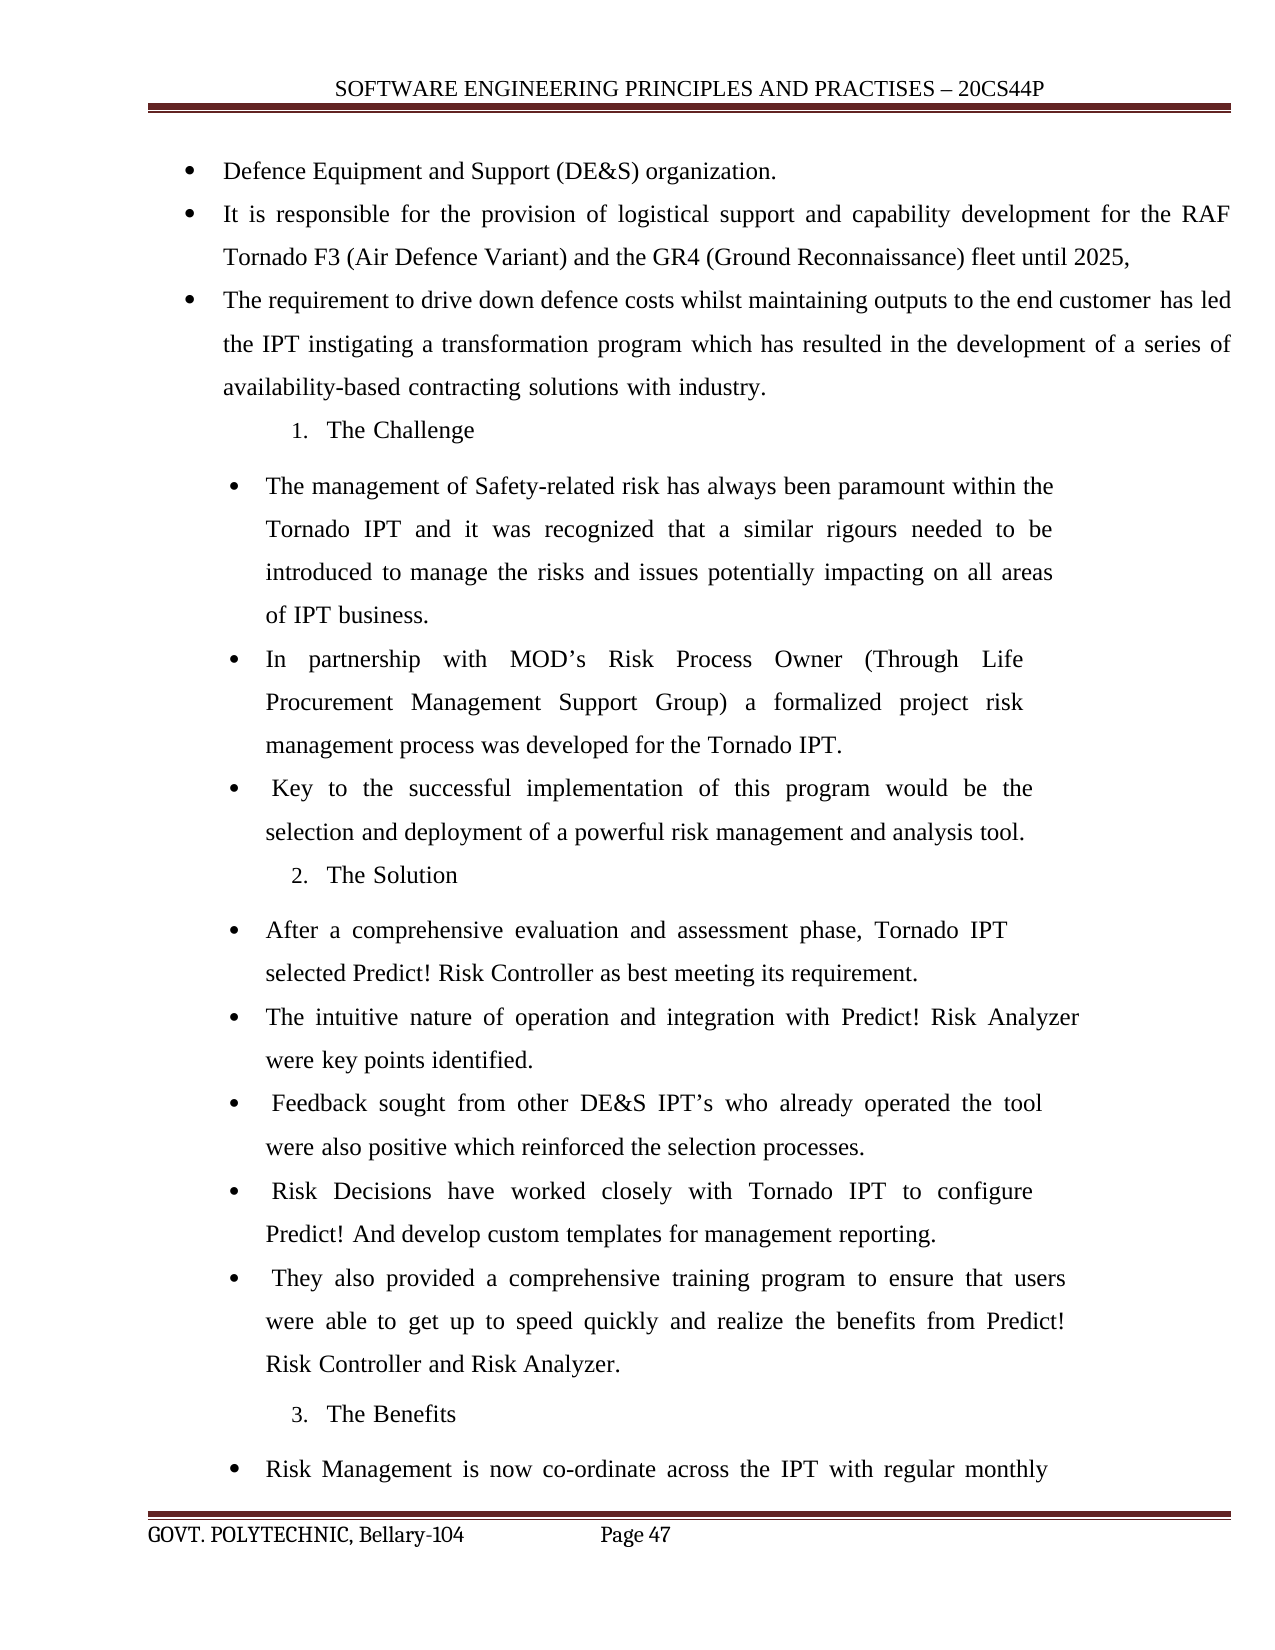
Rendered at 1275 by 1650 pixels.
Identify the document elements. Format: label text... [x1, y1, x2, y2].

list The Benefits [291, 1399, 1231, 1428]
list In partnership with MOD’s Risk Process Owner (Through Life Procurement Management Support Group) a formalized project risk management process was developed for the Tornado IPT. [230, 644, 1024, 759]
list They also provided a comprehensive training program to ensure that users were able to get up to speed quickly and realize the benefits from Predict! Risk Controller and Risk Analyzer. [230, 1263, 1065, 1378]
list The requirement to drive down defence costs whilst maintaining outputs to the end customer has led the IPT instigating a transformation program which has resulted in the development of a series of availability-based contracting solutions with industry. [185, 286, 1231, 401]
list Risk Decisions have worked closely with Tornado IPT to configure Predict! And develop custom templates for management reporting. [230, 1176, 1033, 1248]
list Feedback sought from other DE&S IPT’s who already operated the tool were also positive which reinforced the selection processes. [230, 1088, 1043, 1160]
list It is responsible for the provision of logistical support and capability development for the RAF Tornado F3 (Air Defence Variant) and the GR4 (Ground Reconnaissance) fleet until 2025, [185, 199, 1231, 271]
list After a comprehensive evaluation and assessment phase, Tornado IPT selected Predict! Risk Controller as best meeting its requirement. [230, 915, 1007, 987]
list The Challenge [291, 415, 1231, 444]
list The management of Safety-related risk has always been paramount within the Tornado IPT and it was recognized that a similar rigours needed to be introduced to manage the risks and issues potentially impacting on all areas of IPT business. [230, 471, 1053, 629]
list Key to the successful implementation of this program would be the selection and deployment of a powerful risk management and analysis tool. [230, 773, 1033, 845]
list Defence Equipment and Support (DE&S) organization. [185, 156, 1231, 185]
list The Solution [291, 860, 1231, 888]
list The intuitive nature of operation and integration with Predict! Risk Analyzer were key points identified. [230, 1002, 1079, 1074]
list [230, 1454, 1048, 1483]
